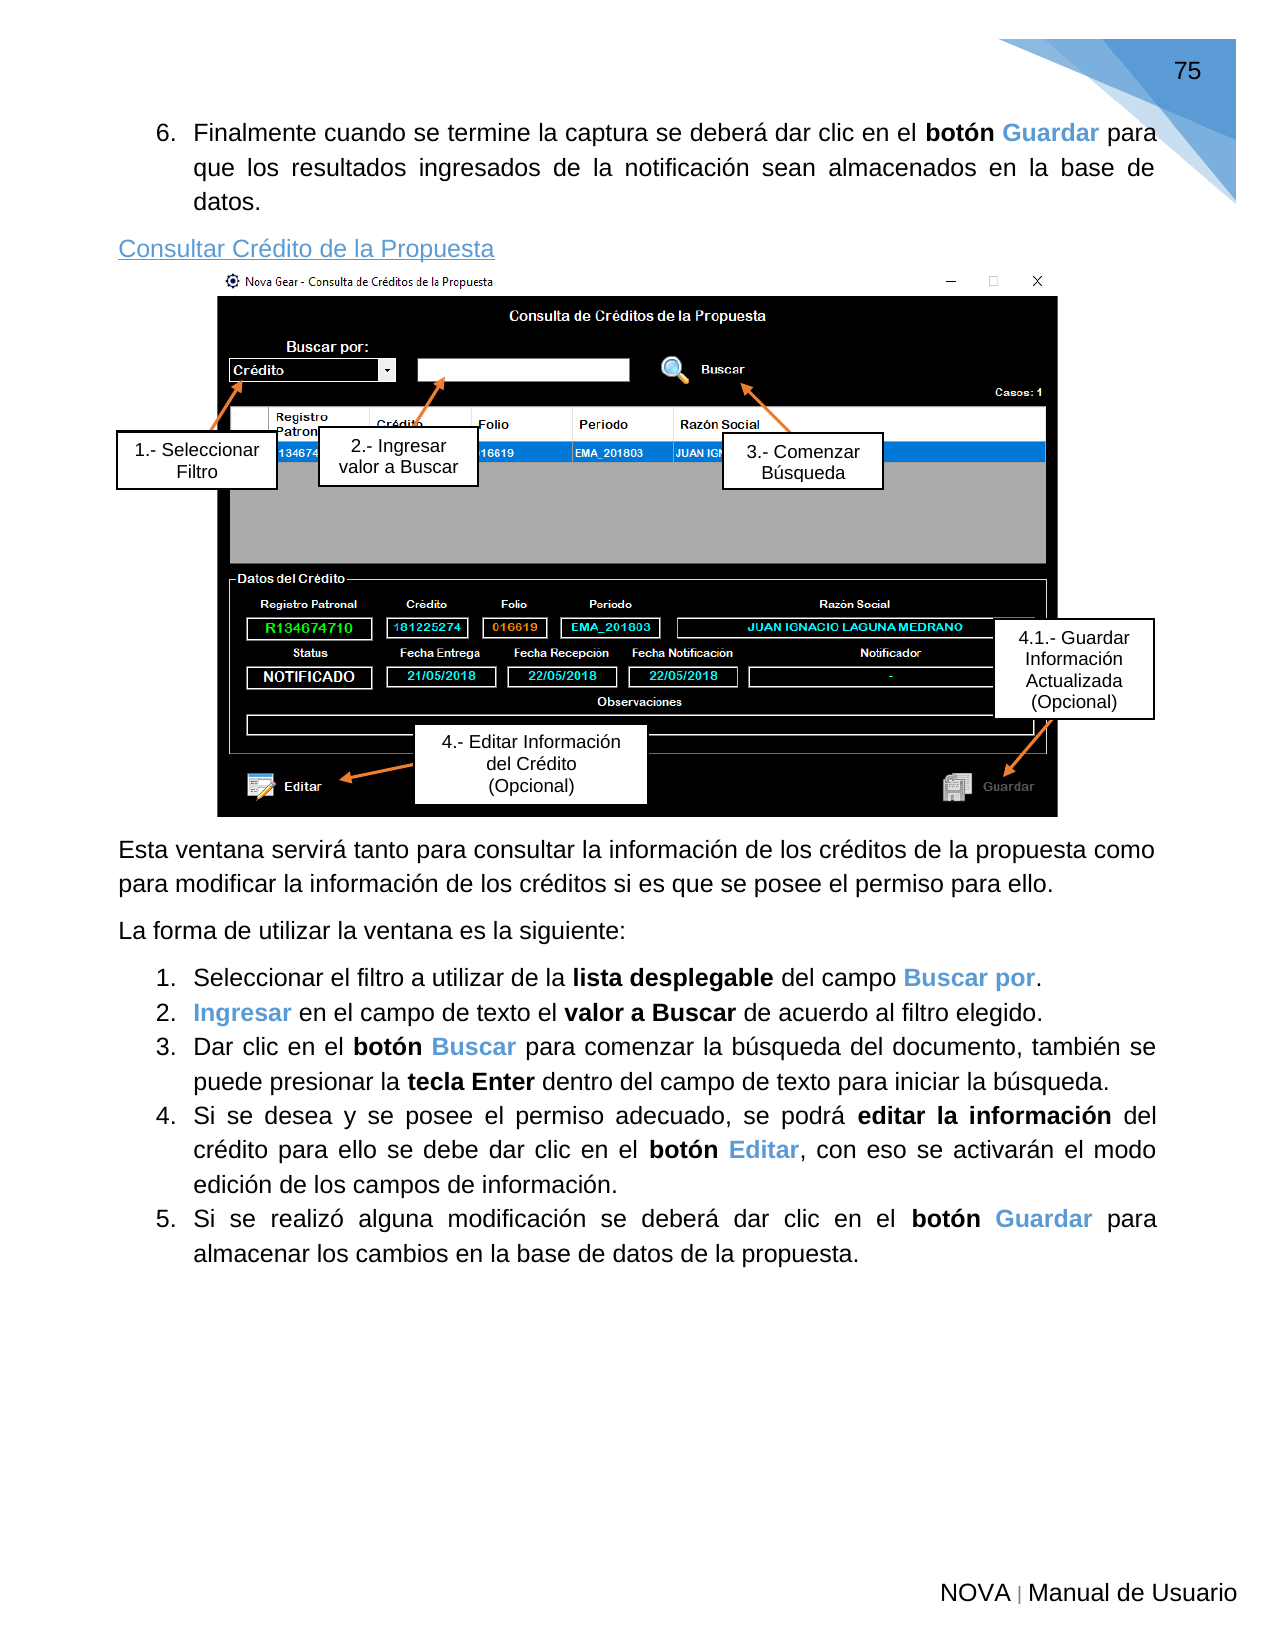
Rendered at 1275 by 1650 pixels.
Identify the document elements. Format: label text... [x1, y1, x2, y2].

list Si se desea y se posee el permiso adecuado, se podrá editar la información del crédito para ello se debe dar clic en el botón Editar, con eso se activarán el modo edición de los campos de información. [156, 1101, 1157, 1199]
list Dar clic en el botón Buscar para comenzar la búsqueda del documento, también se puede presionar la tecla Enter dentro del campo de texto para iniciar la búsqueda. [156, 1032, 1157, 1095]
picture [997, 39, 1236, 205]
list Si se realizó alguna modificación se deberá dar clic en el botón Guardar para almacenar los cambios en la base de datos de la propuesta. [156, 1204, 1157, 1268]
list Seleccionar el filtro a utilizar de la lista desplegable del campo Buscar por. [156, 963, 1157, 992]
subtitle Consultar Crédito de la Propuesta [118, 234, 1157, 263]
list Ingresar en el campo de texto el valor a Buscar de acuerdo al filtro elegido. [156, 998, 1157, 1026]
text La forma de utilizar la ventana es la siguiente: [118, 916, 1157, 945]
picture [217, 269, 1058, 817]
text Esta ventana servirá tanto para consultar la información de los créditos de la propuesta como para modificar la información de los créditos si es que se posee el permiso para ello. [118, 835, 1157, 898]
list Finalmente cuando se termine la captura se deberá dar clic en el botón Guardar para que los resultados ingresados de la notificación sean almacenados en la base de datos. [156, 118, 1157, 216]
